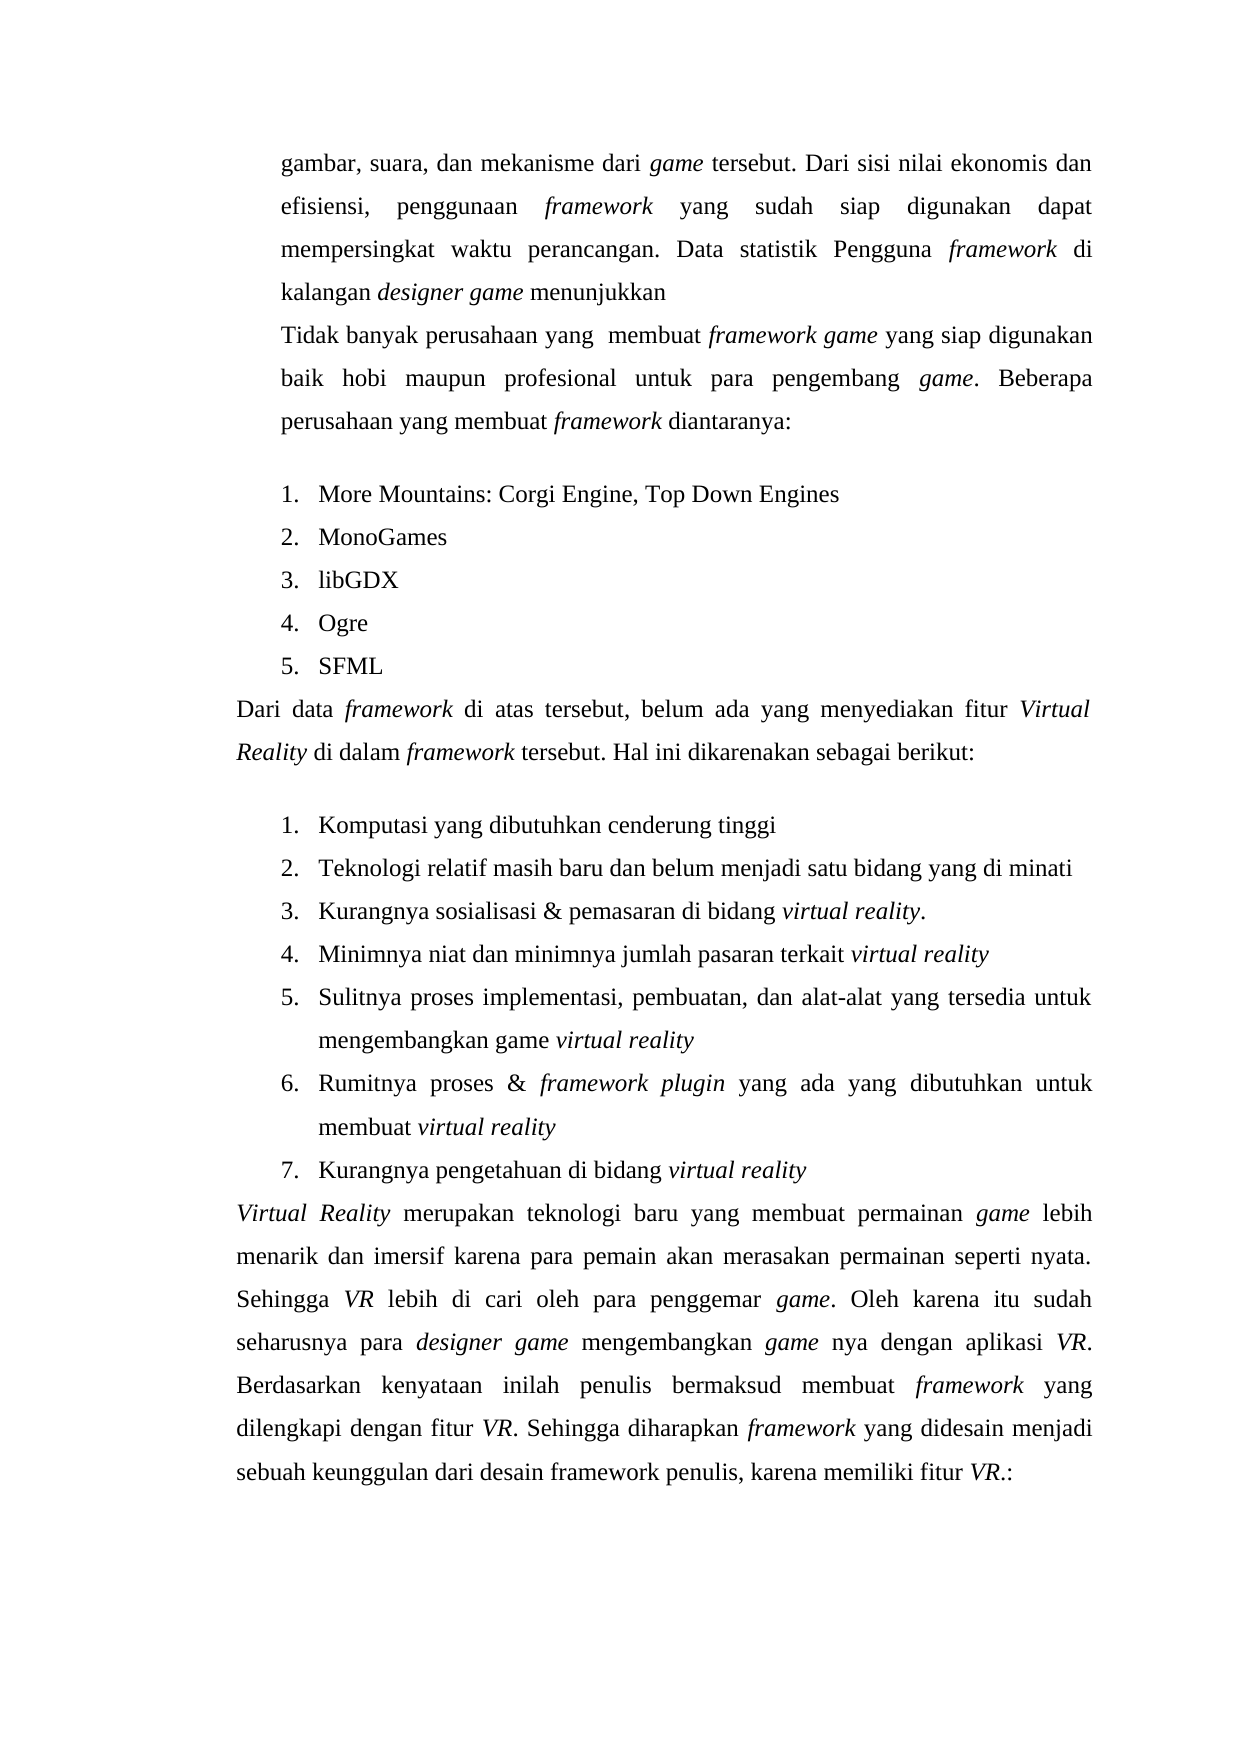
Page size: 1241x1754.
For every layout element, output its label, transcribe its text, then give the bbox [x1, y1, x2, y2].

list Rumitnya proses & framework plugin yang ada yang dibutuhkan untuk membuat virtual reality [281, 1068, 1092, 1140]
list SFML [281, 651, 1092, 680]
list MonoGames [281, 522, 1092, 551]
list Minimnya niat dan minimnya jumlah pasaran terkait virtual reality [281, 939, 1092, 968]
text Dari data framework di atas tersebut, belum ada yang menyediakan fitur Virtual Reality di dalam framework tersebut. Hal ini dikarenakan sebagai berikut: [236, 694, 1092, 766]
list Teknologi relatif masih baru dan belum menjadi satu bidang yang di minati [281, 853, 1092, 882]
list Ogre [281, 608, 1092, 637]
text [281, 148, 1092, 306]
list More Mountains: Corgi Engine, Top Down Engines [281, 479, 1092, 507]
text Virtual Reality merupakan teknologi baru yang membuat permainan game lebih menarik dan imersif karena para pemain akan merasakan permainan seperti nyata. Sehingga VR lebih di cari oleh para penggemar game. Oleh karena itu sudah seharusnya para designer game mengembangkan game nya dengan aplikasi VR. Berdasarkan kenyataan inilah penulis bermaksud membuat framework yang dilengkapi dengan fitur VR. Sehingga diharapkan framework yang didesain menjadi sebuah keunggulan dari desain framework penulis, karena memiliki fitur VR.: [236, 1198, 1092, 1485]
list Komputasi yang dibutuhkan cenderung tinggi [281, 810, 1092, 838]
list Kurangnya sosialisasi & pemasaran di bidang virtual reality. [281, 896, 1092, 925]
list Sulitnya proses implementasi, pembuatan, dan alat-alat yang tersedia untuk mengembangkan game virtual reality [281, 982, 1092, 1054]
list Kurangnya pengetahuan di bidang virtual reality [281, 1155, 1092, 1183]
text Tidak banyak perusahaan yang membuat framework game yang siap digunakan baik hobi maupun profesional untuk para pengembang game. Beberapa perusahaan yang membuat framework diantaranya: [281, 320, 1092, 435]
list libGDX [281, 565, 1092, 594]
